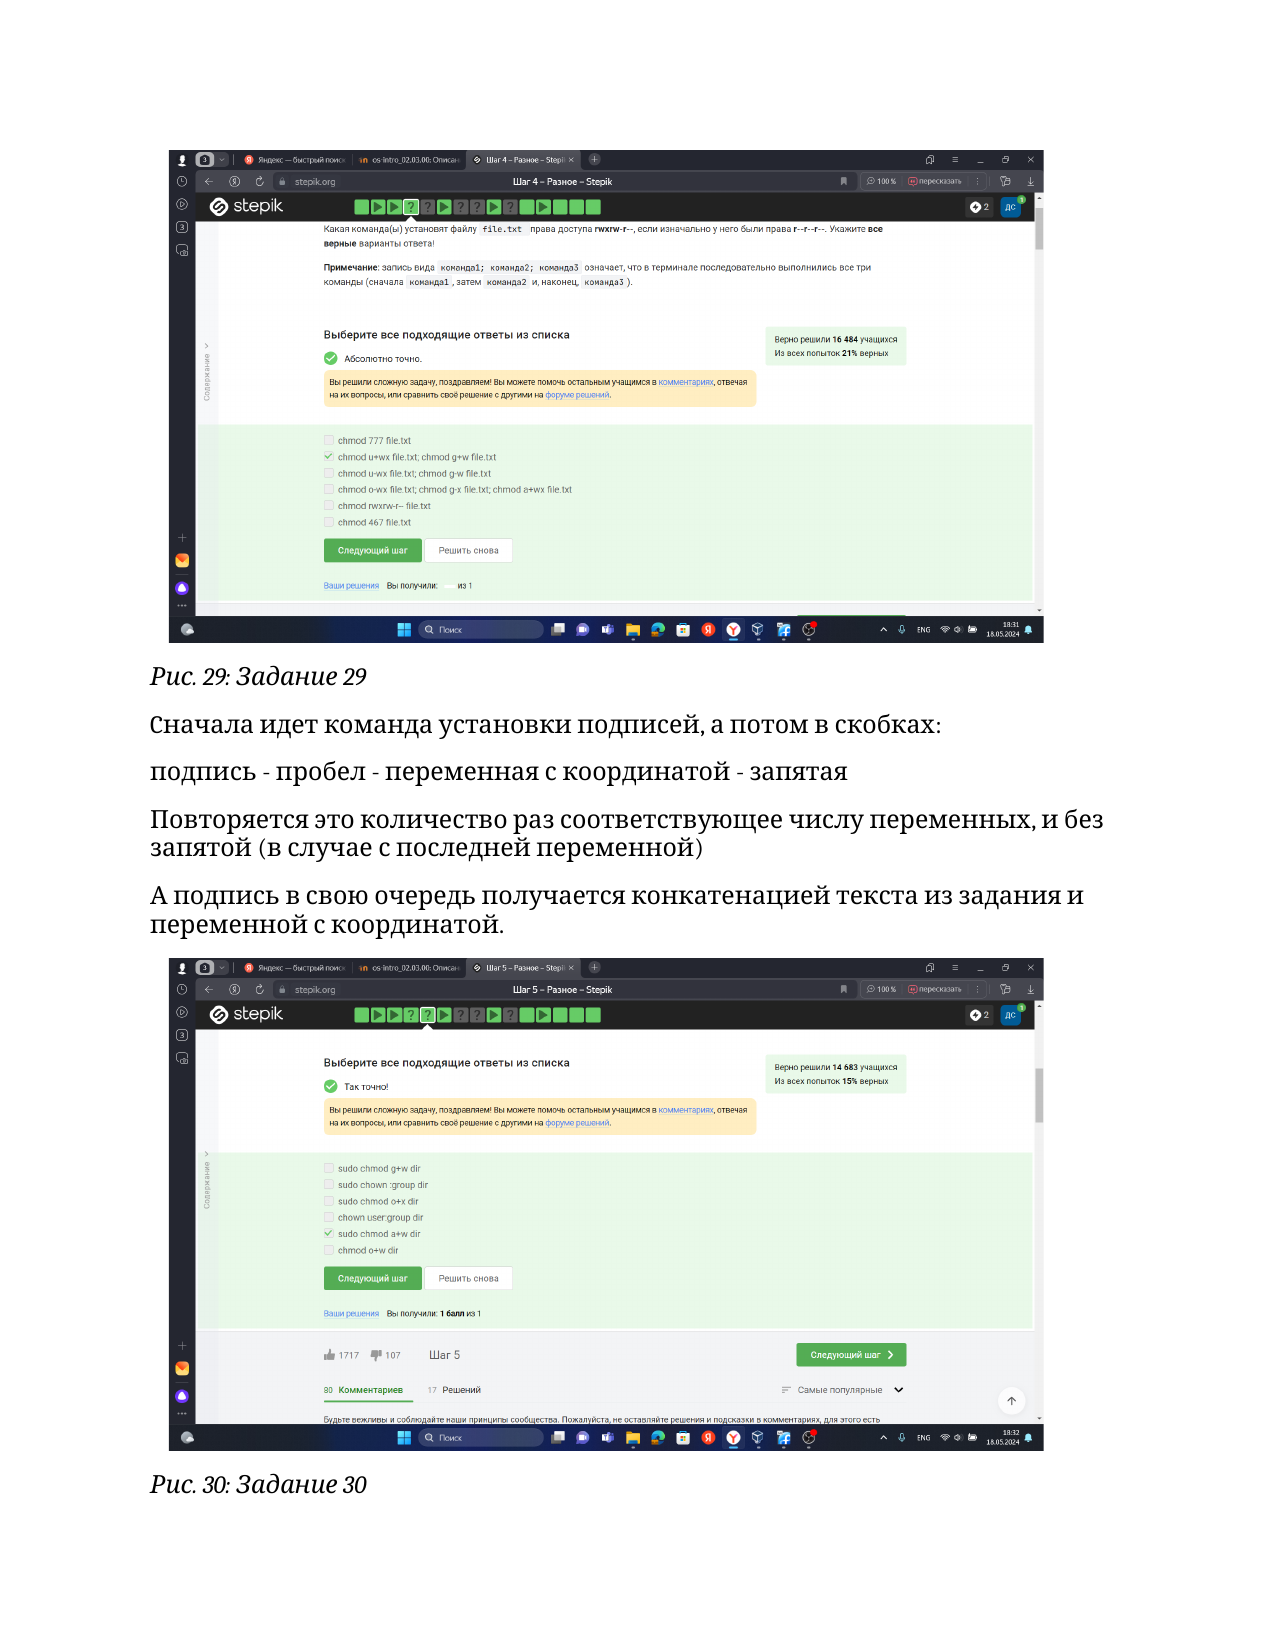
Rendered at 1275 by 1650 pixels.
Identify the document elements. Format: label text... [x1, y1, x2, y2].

picture [168, 958, 1044, 1451]
text Cначала идет команда установки подписей, а потом в скобках: [150, 711, 1125, 739]
picture [168, 150, 1044, 643]
text Рис. 29: Задание 29 [150, 663, 1125, 692]
text Рис. 30: Задание 30 [150, 1471, 1125, 1500]
text подпись - пробел - переменная с координатой - запятая [150, 758, 1125, 787]
text А подпись в свою очередь получается конкатенацией текста из задания и переменной с координатой. [150, 882, 1125, 939]
text Повторяется это количество раз соответствующее числу переменных, и без запятой (в случае с последней переменной) [150, 806, 1125, 863]
